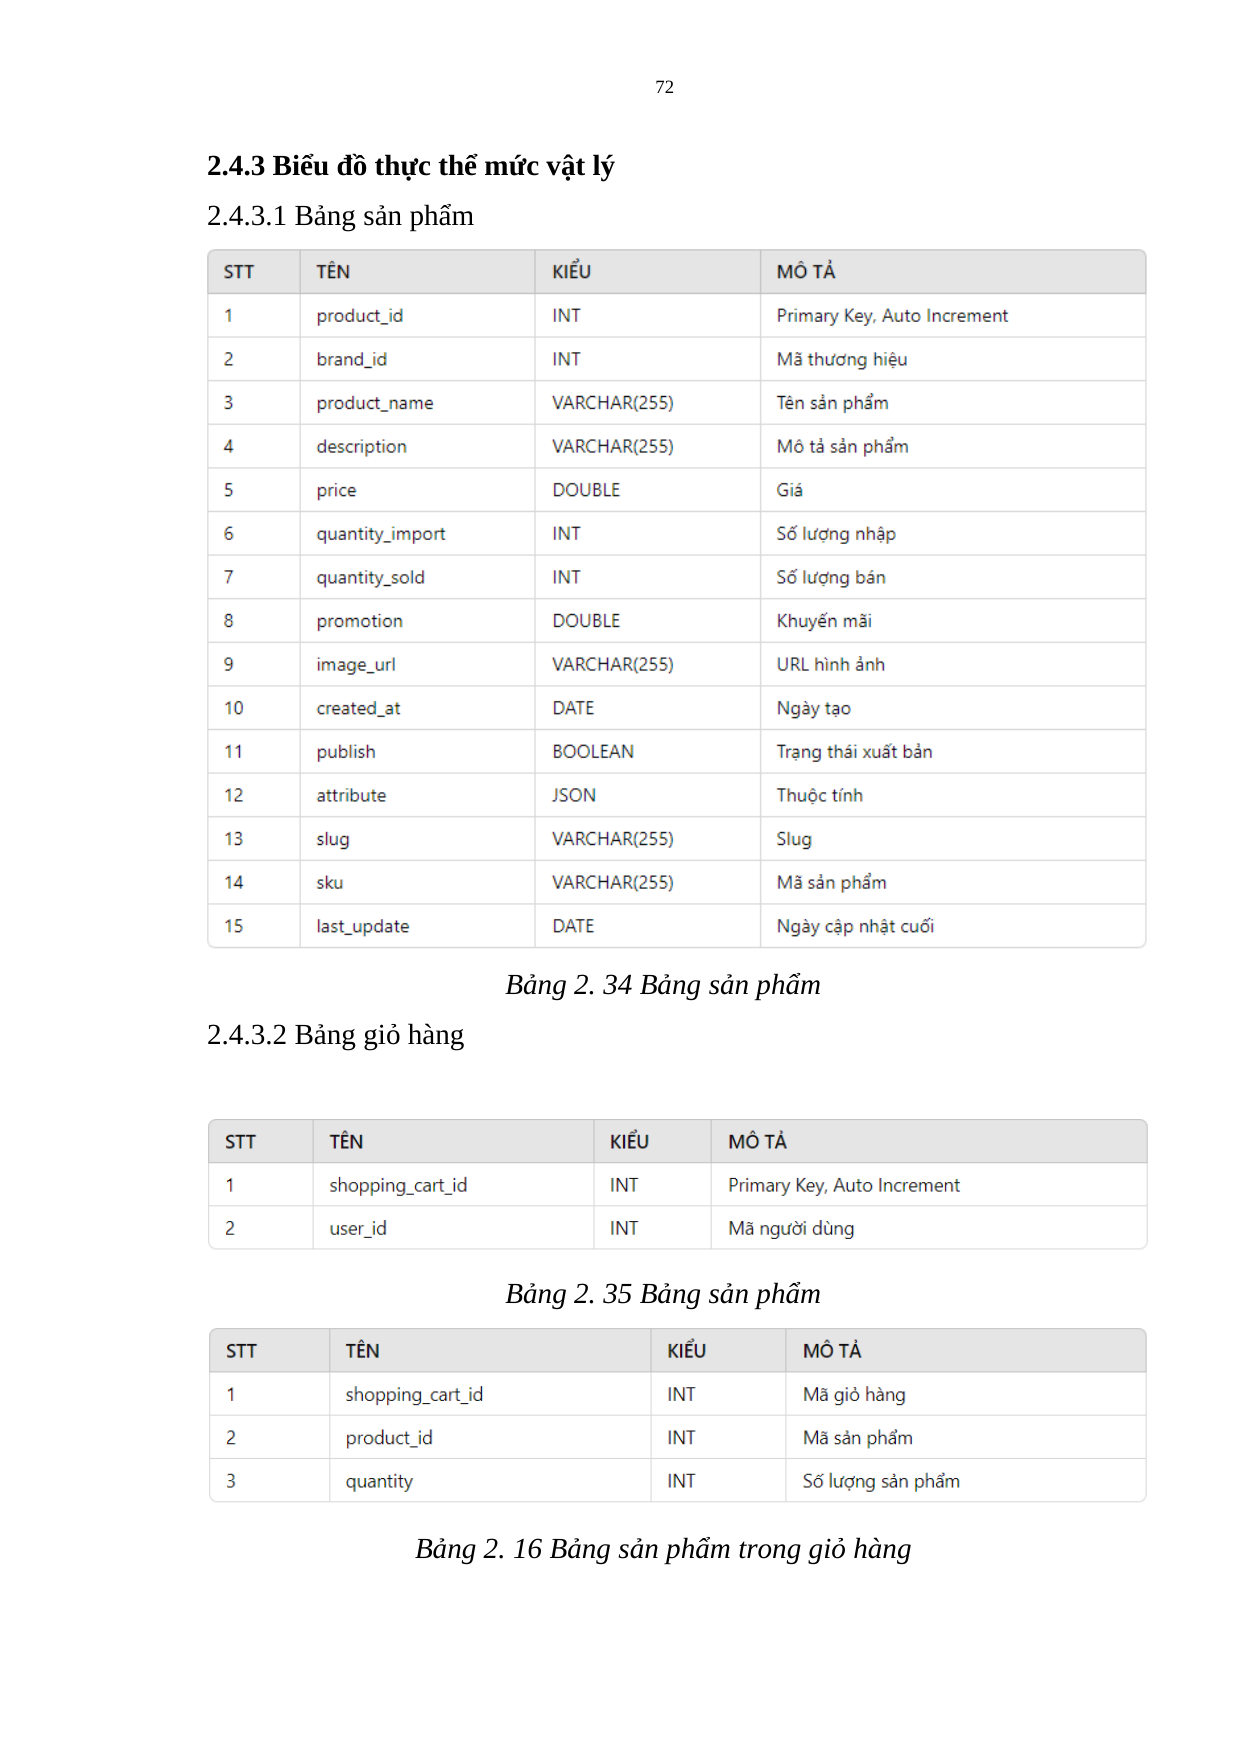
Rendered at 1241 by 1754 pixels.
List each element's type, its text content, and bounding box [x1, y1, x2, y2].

text 2.4.3 Biểu đồ thực thể mức vật lý [207, 148, 1122, 181]
picture [206, 1118, 1152, 1260]
picture [206, 1326, 1152, 1515]
text 2.4.3.2 Bảng giỏ hàng [207, 1017, 1122, 1051]
text Bảng 2. 35 Bảng sản phẩm [207, 1277, 1122, 1310]
picture [206, 248, 1152, 951]
text Bảng 2. 34 Bảng sản phẩm [207, 967, 1122, 1001]
text 2.4.3.1 Bảng sản phẩm [207, 198, 1122, 232]
